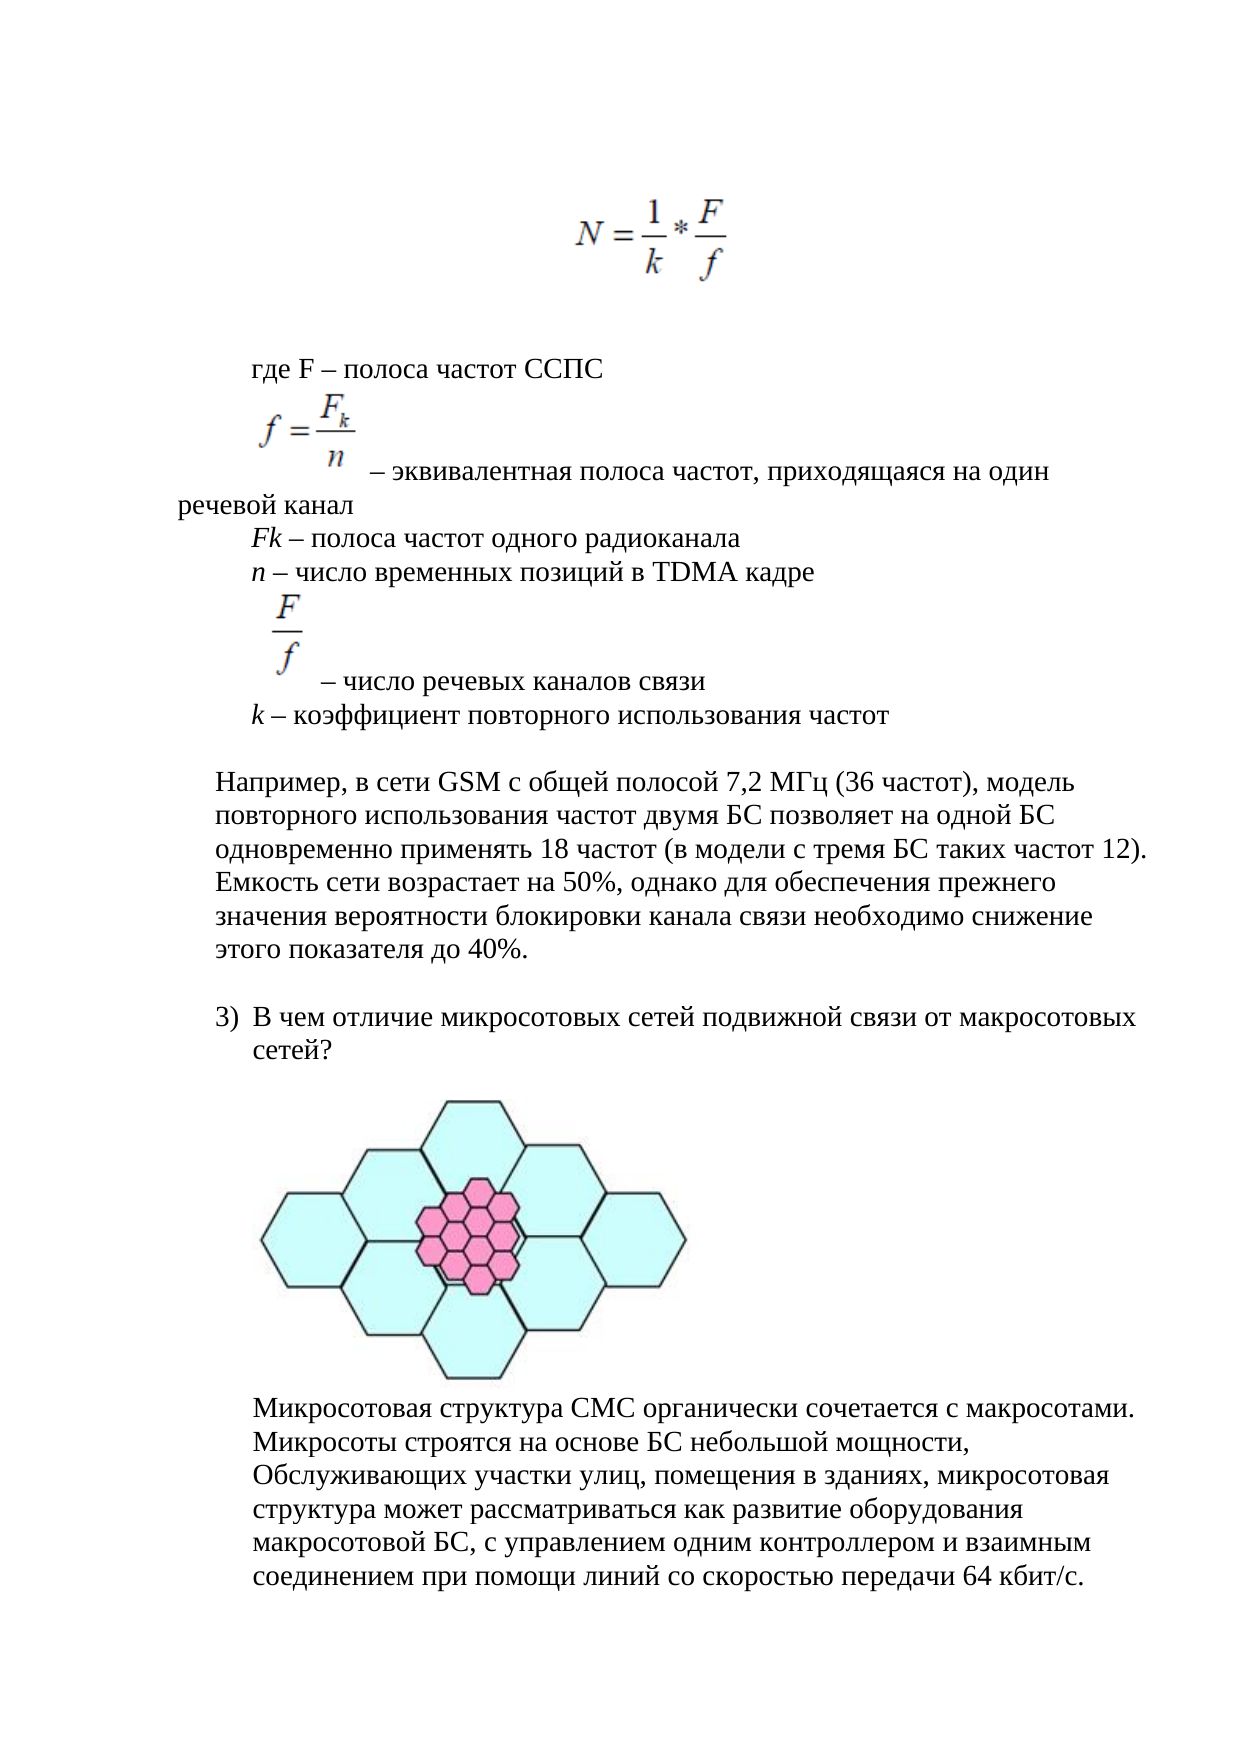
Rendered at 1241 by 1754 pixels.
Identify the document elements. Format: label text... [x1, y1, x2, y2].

text где F – полоса частот ССПС [251, 352, 1152, 385]
text Fk – полоса частот одного радиоканала [177, 520, 1152, 554]
list В чем отличие микросотовых сетей подвижной связи от макросотовых сетей? [215, 999, 1152, 1066]
text k – коэффициент повторного использования частот [177, 697, 1152, 730]
picture [252, 1099, 700, 1390]
picture [534, 151, 869, 352]
text n – число временных позиций в ТDМА кадре [177, 554, 1152, 587]
picture [251, 385, 370, 481]
picture [251, 587, 314, 691]
text – число речевых каналов связи [177, 587, 1152, 697]
text Например, в сети GSM с общей полосой 7,2 МГц (36 частот), модель повторного использования частот двумя БС позволяет на одной БС одновременно применять 18 частот (в модели с тремя БС таких частот 12). Емкость сети возрастает на 50%, однако для обеспечения прежнего значения вероятности блокировки канала связи необходимо снижение этого показателя до 40%. [215, 764, 1152, 965]
text – эквивалентная полоса частот, приходящаяся на один речевой канал [177, 385, 1152, 520]
